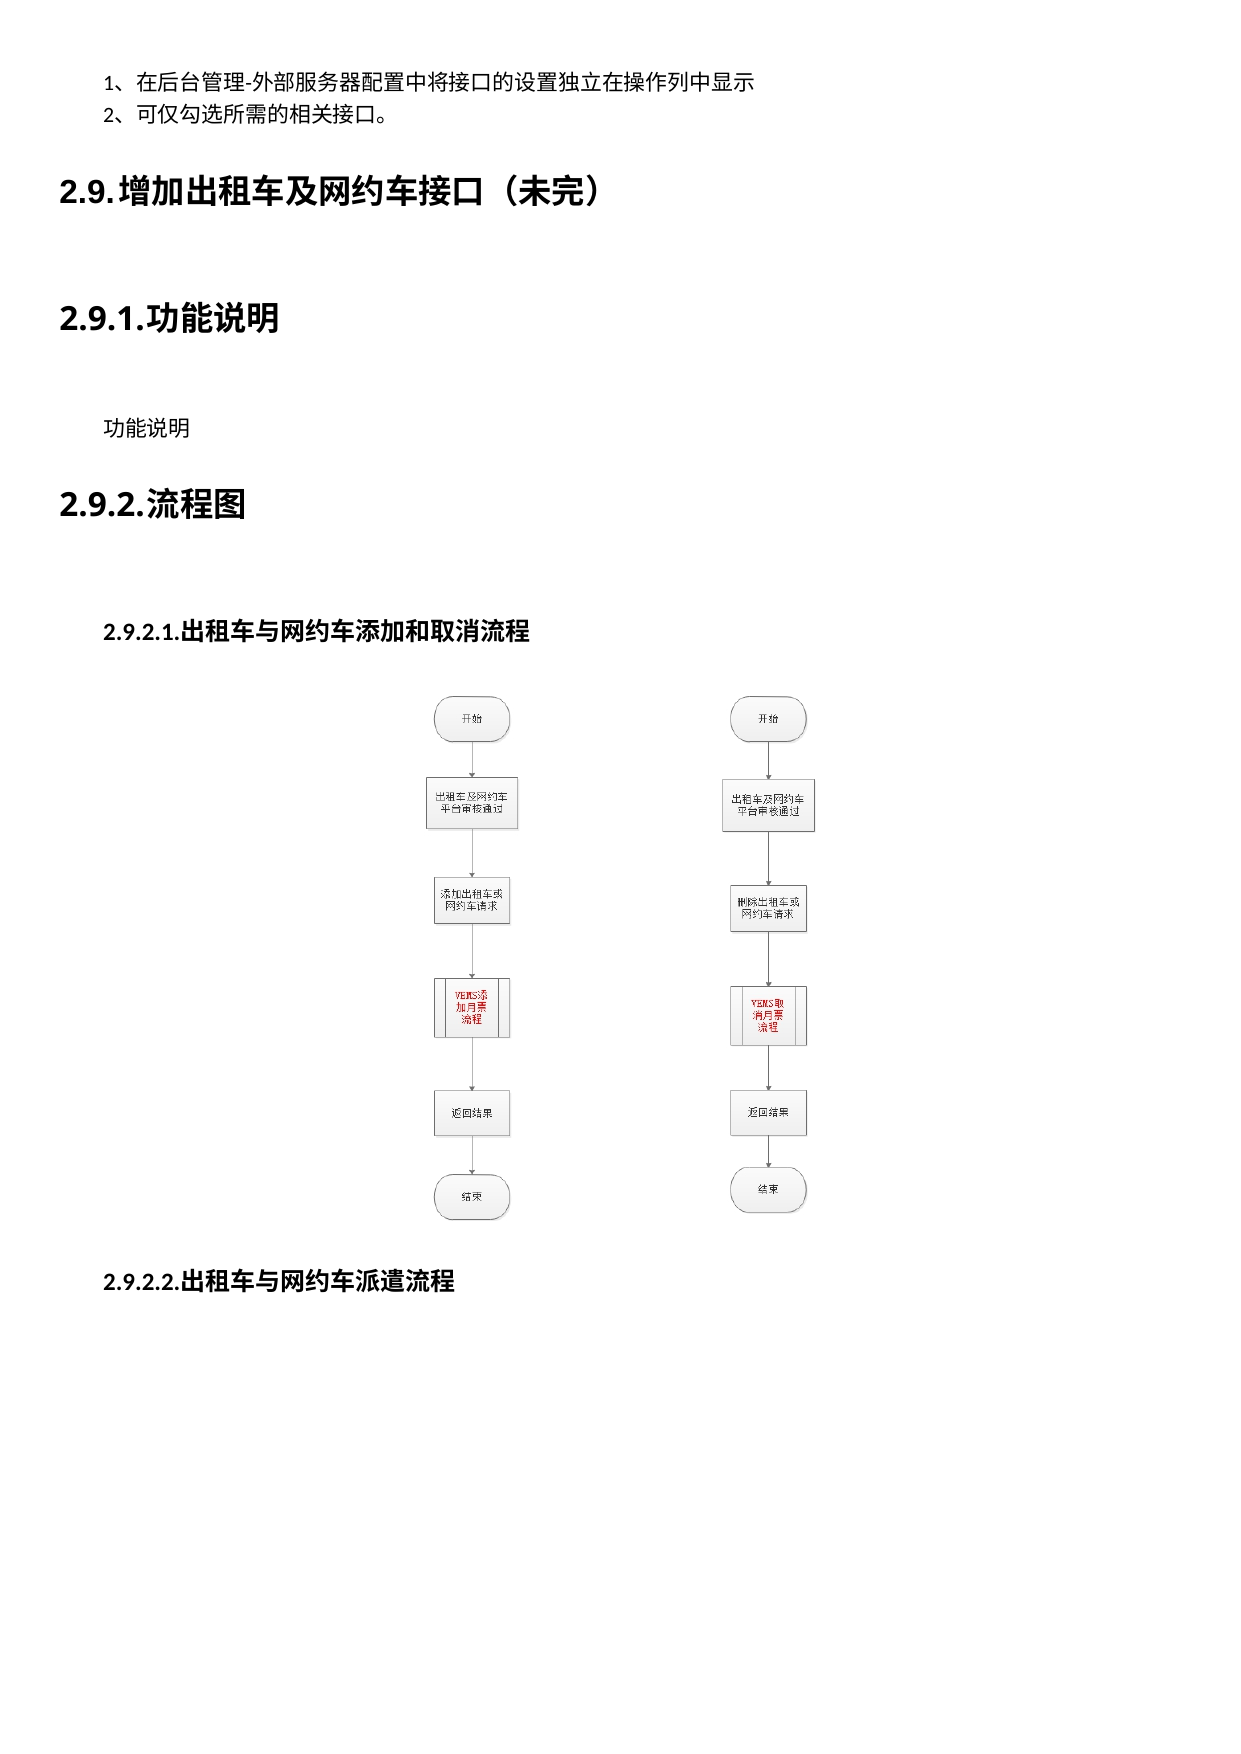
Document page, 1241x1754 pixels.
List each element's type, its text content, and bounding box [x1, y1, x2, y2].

list 可仅勾选所需的相关接口。 [59, 97, 1181, 129]
list 功能说明 [59, 410, 1181, 443]
picture [424, 694, 816, 1221]
subtitle 功能说明 [59, 283, 1181, 348]
text 2.9.2.2.出租车与网约车派遣流程 [59, 1247, 1181, 1312]
list 在后台管理-外部服务器配置中将接口的设置独立在操作列中显示 [59, 64, 1181, 97]
subtitle 增加出租车及网约车接口（未完） [59, 157, 1181, 222]
text 2.9.2.1.出租车与网约车添加和取消流程 [59, 597, 1181, 662]
subtitle 流程图 [59, 470, 1181, 535]
